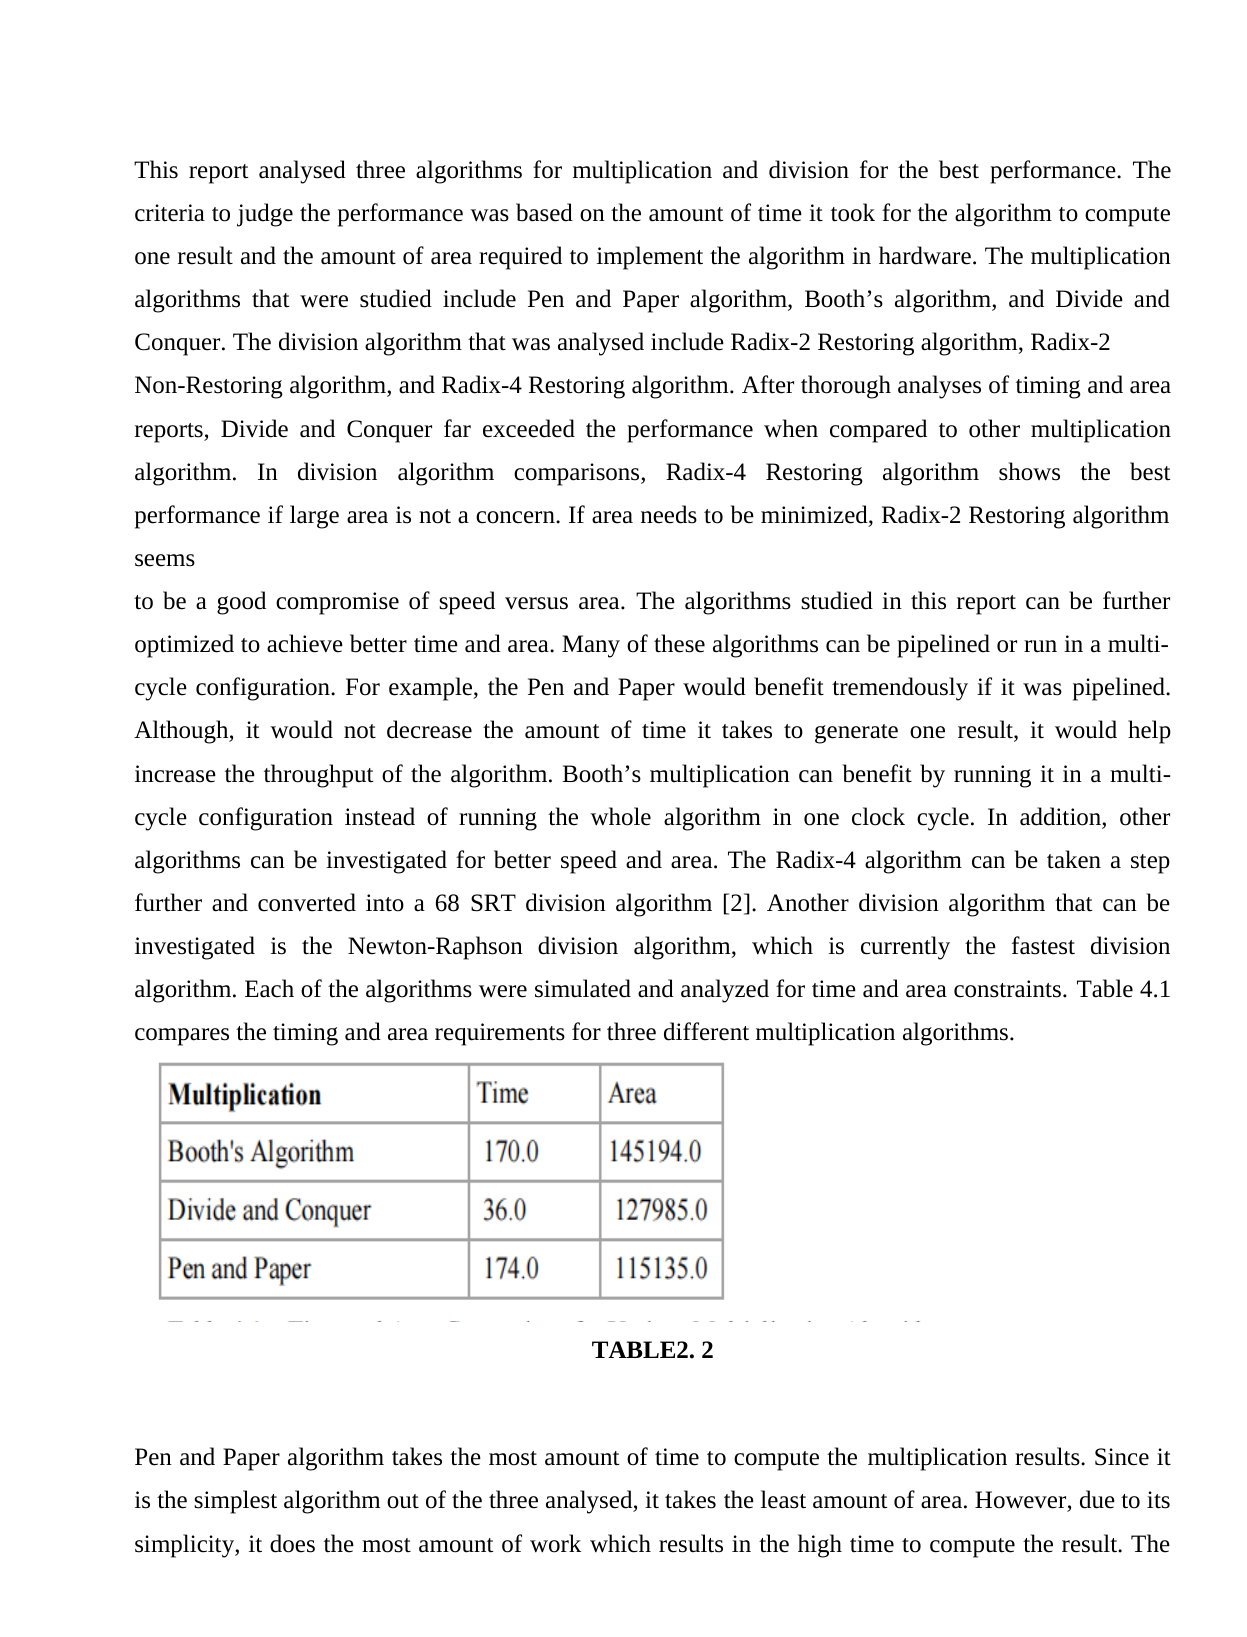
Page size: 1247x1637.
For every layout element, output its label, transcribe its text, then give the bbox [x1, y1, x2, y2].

text Non-Restoring algorithm, and Radix-4 Restoring algorithm. After thorough analyses of timing and area reports, Divide and Conquer far exceeded the performance when compared to other multiplication algorithm. In division algorithm comparisons, Radix-4 Restoring algorithm shows the best performance if large area is not a concern. If area needs to be minimized, Radix-2 Restoring algorithm seems [134, 371, 1171, 572]
text to be a good compromise of speed versus area. The algorithms studied in this report can be further optimized to achieve better time and area. Many of these algorithms can be pipelined or run in a multi-cycle configuration. For example, the Pen and Paper would benefit tremendously if it was pipelined. Although, it would not decrease the amount of time it takes to generate one result, it would help increase the throughput of the algorithm. Booth’s multiplication can benefit by running it in a multi-cycle configuration instead of running the whole algorithm in one clock cycle. In addition, other algorithms can be investigated for better speed and area. The Radix-4 algorithm can be taken a step further and converted into a 68 SRT division algorithm [2]. Another division algorithm that can be investigated is the Newton-Raphson division algorithm, which is currently the fastest division algorithm. Each of the algorithms were simulated and analyzed for time and area constraints. Table 4.1 compares the timing and area requirements for three different multiplication algorithms. [134, 586, 1171, 1046]
text This report analysed three algorithms for multiplication and division for the best performance. The criteria to judge the performance was based on the amount of time it took for the algorithm to compute one result and the amount of area required to implement the algorithm in hardware. The multiplication algorithms that were studied include Pen and Paper algorithm, Booth’s algorithm, and Divide and Conquer. The division algorithm that was analysed include Radix-2 Restoring algorithm, Radix-2 [134, 155, 1171, 356]
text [134, 1442, 1171, 1557]
picture [134, 1060, 1003, 1322]
